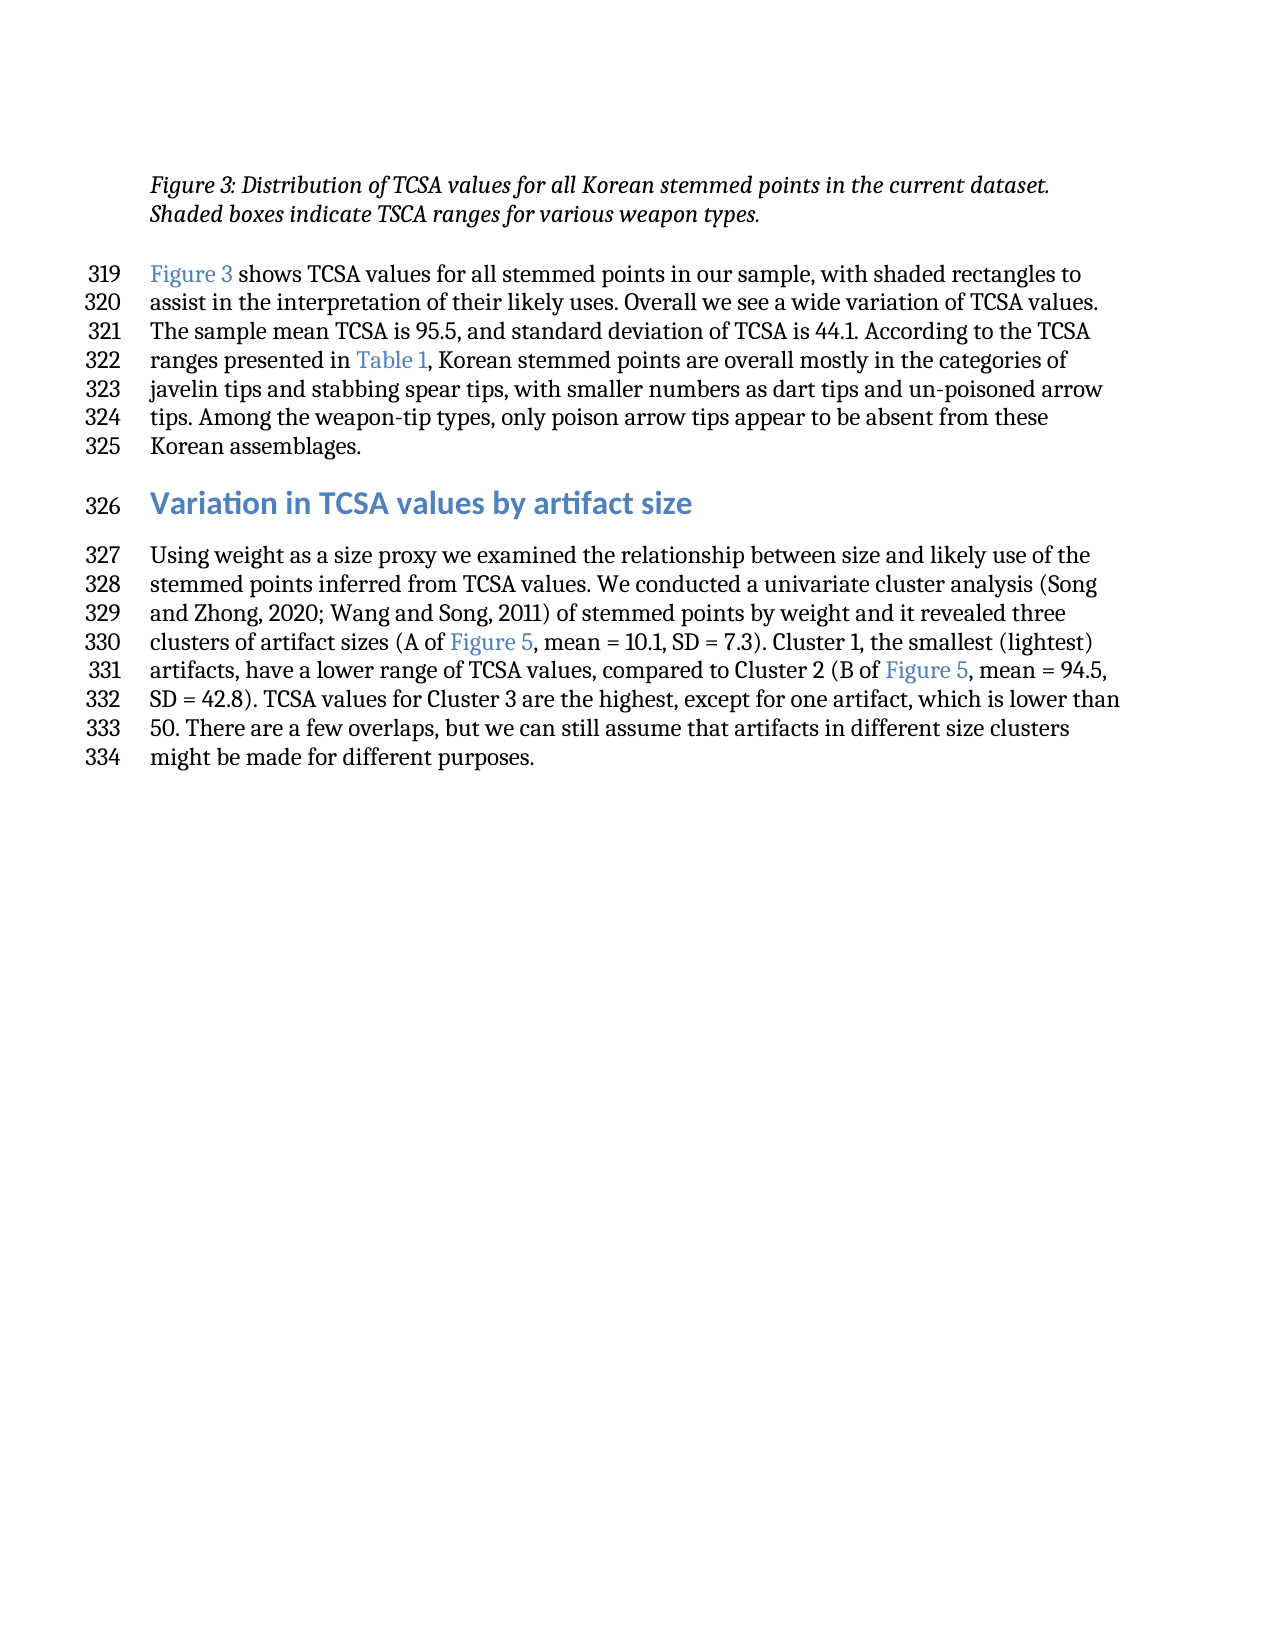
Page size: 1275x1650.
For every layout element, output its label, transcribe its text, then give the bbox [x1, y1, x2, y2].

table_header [139, 150, 1114, 241]
text Figure 3 shows TCSA values for all stemmed points in our sample, with shaded rectangles to assist in the interpretation of their likely uses. Overall we see a wide variation of TCSA values. The sample mean TCSA is 95.5, and standard deviation of TCSA is 44.1. According to the TCSA ranges presented in Table 1, Korean stemmed points are overall mostly in the categories of javelin tips and stabbing spear tips, with smaller numbers as dart tips and un-poisoned arrow tips. Among the weapon-tip types, only poison arrow tips appear to be absent from these Korean assemblages. [150, 259, 1125, 461]
text Using weight as a size proxy we examined the relationship between size and likely use of the stemmed points inferred from TCSA values. We conducted a univariate cluster analysis (Song and Zhong, 2020; Wang and Song, 2011) of stemmed points by weight and it revealed three clusters of artifact sizes (A of Figure 5, mean = 10.1, SD = 7.3). Cluster 1, the smallest (lightest) artifacts, have a lower range of TCSA values, compared to Cluster 2 (B of Figure 5, mean = 94.5, SD = 42.8). TCSA values for Cluster 3 are the highest, except for one artifact, which is lower than 50. There are a few overlaps, but we can still assume that artifacts in different size clusters might be made for different purposes. [150, 541, 1125, 771]
subtitle Variation in TCSA values by artifact size [150, 482, 1125, 522]
